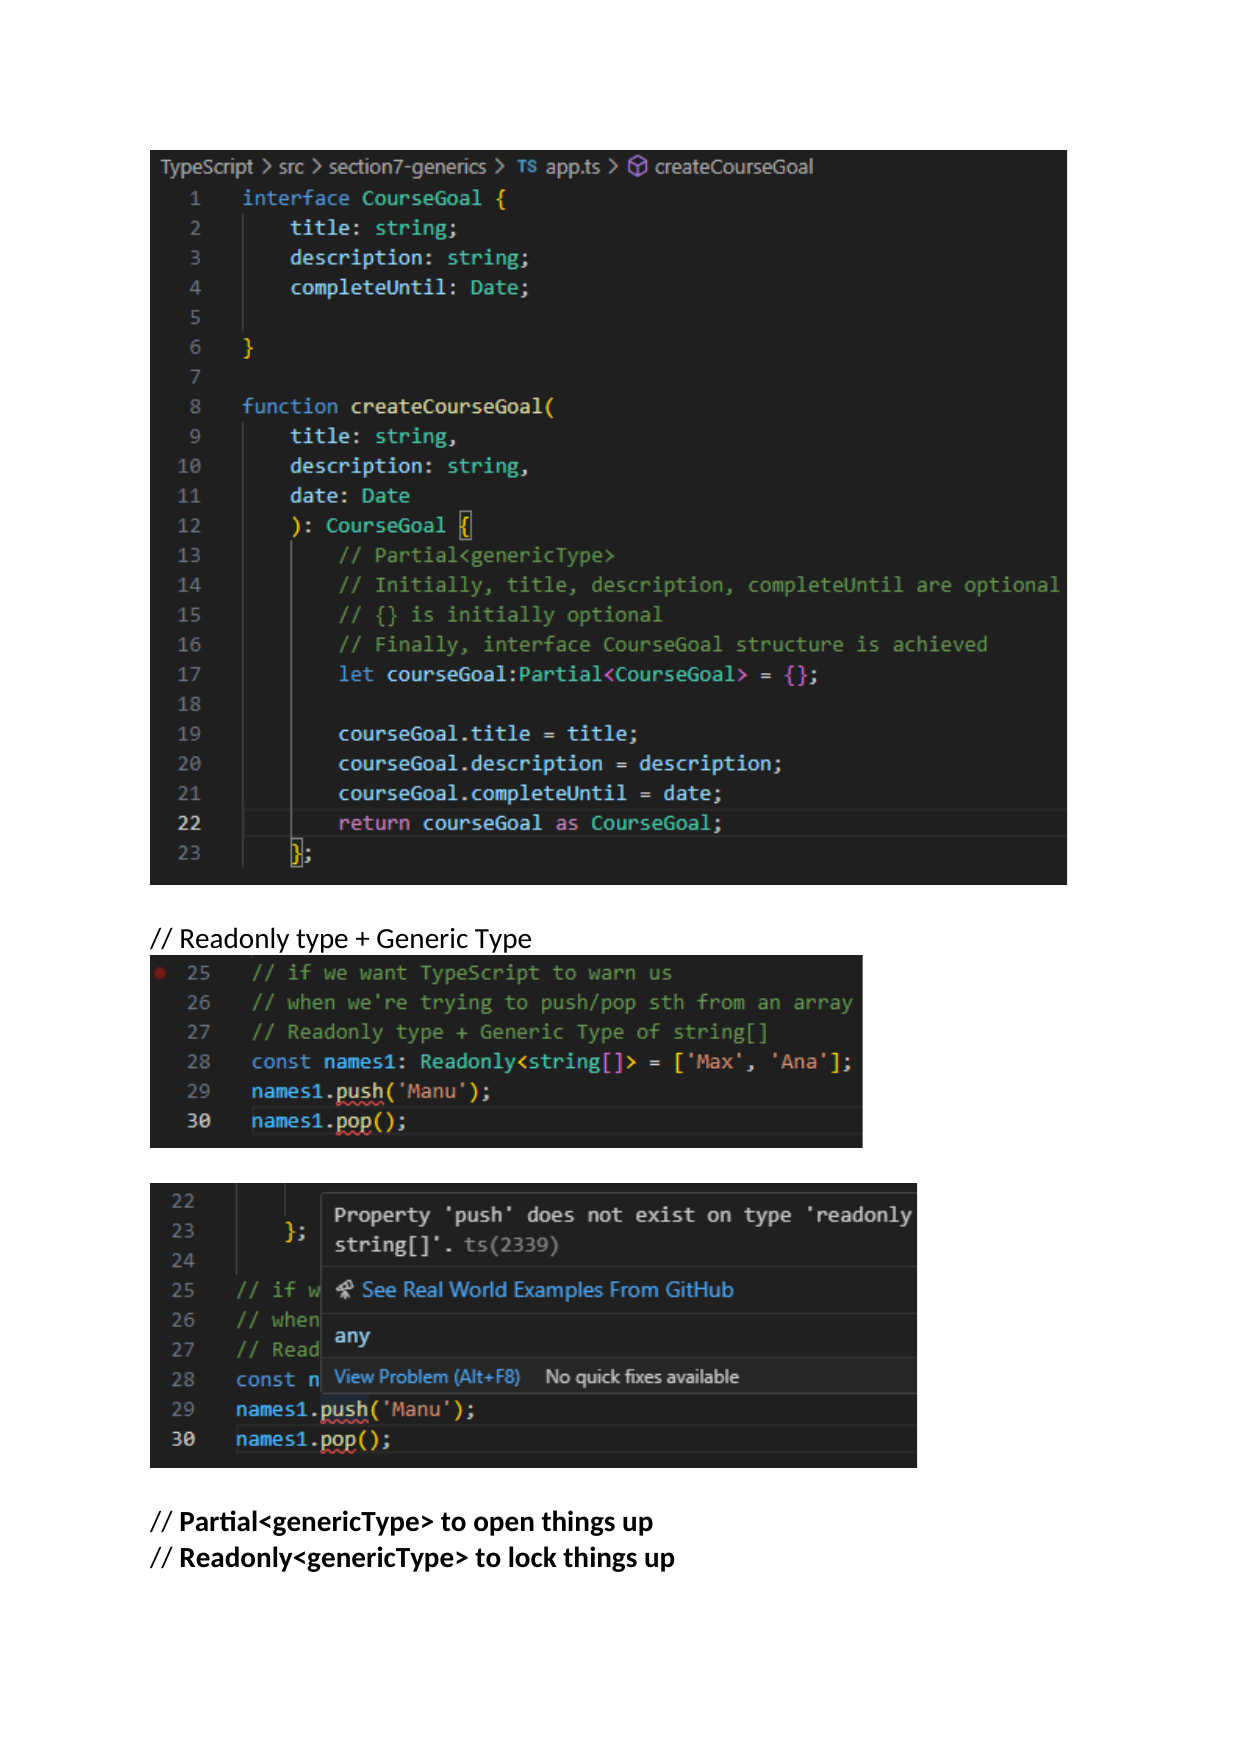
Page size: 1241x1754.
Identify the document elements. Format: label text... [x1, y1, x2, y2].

text // Readonly<genericType> to lock things up [150, 1539, 1090, 1575]
picture [150, 150, 1068, 885]
picture [150, 955, 863, 1148]
text // Readonly type + Generic Type [150, 920, 1090, 956]
text // Partial<genericType> to open things up [150, 1503, 1090, 1539]
picture [150, 1183, 918, 1468]
